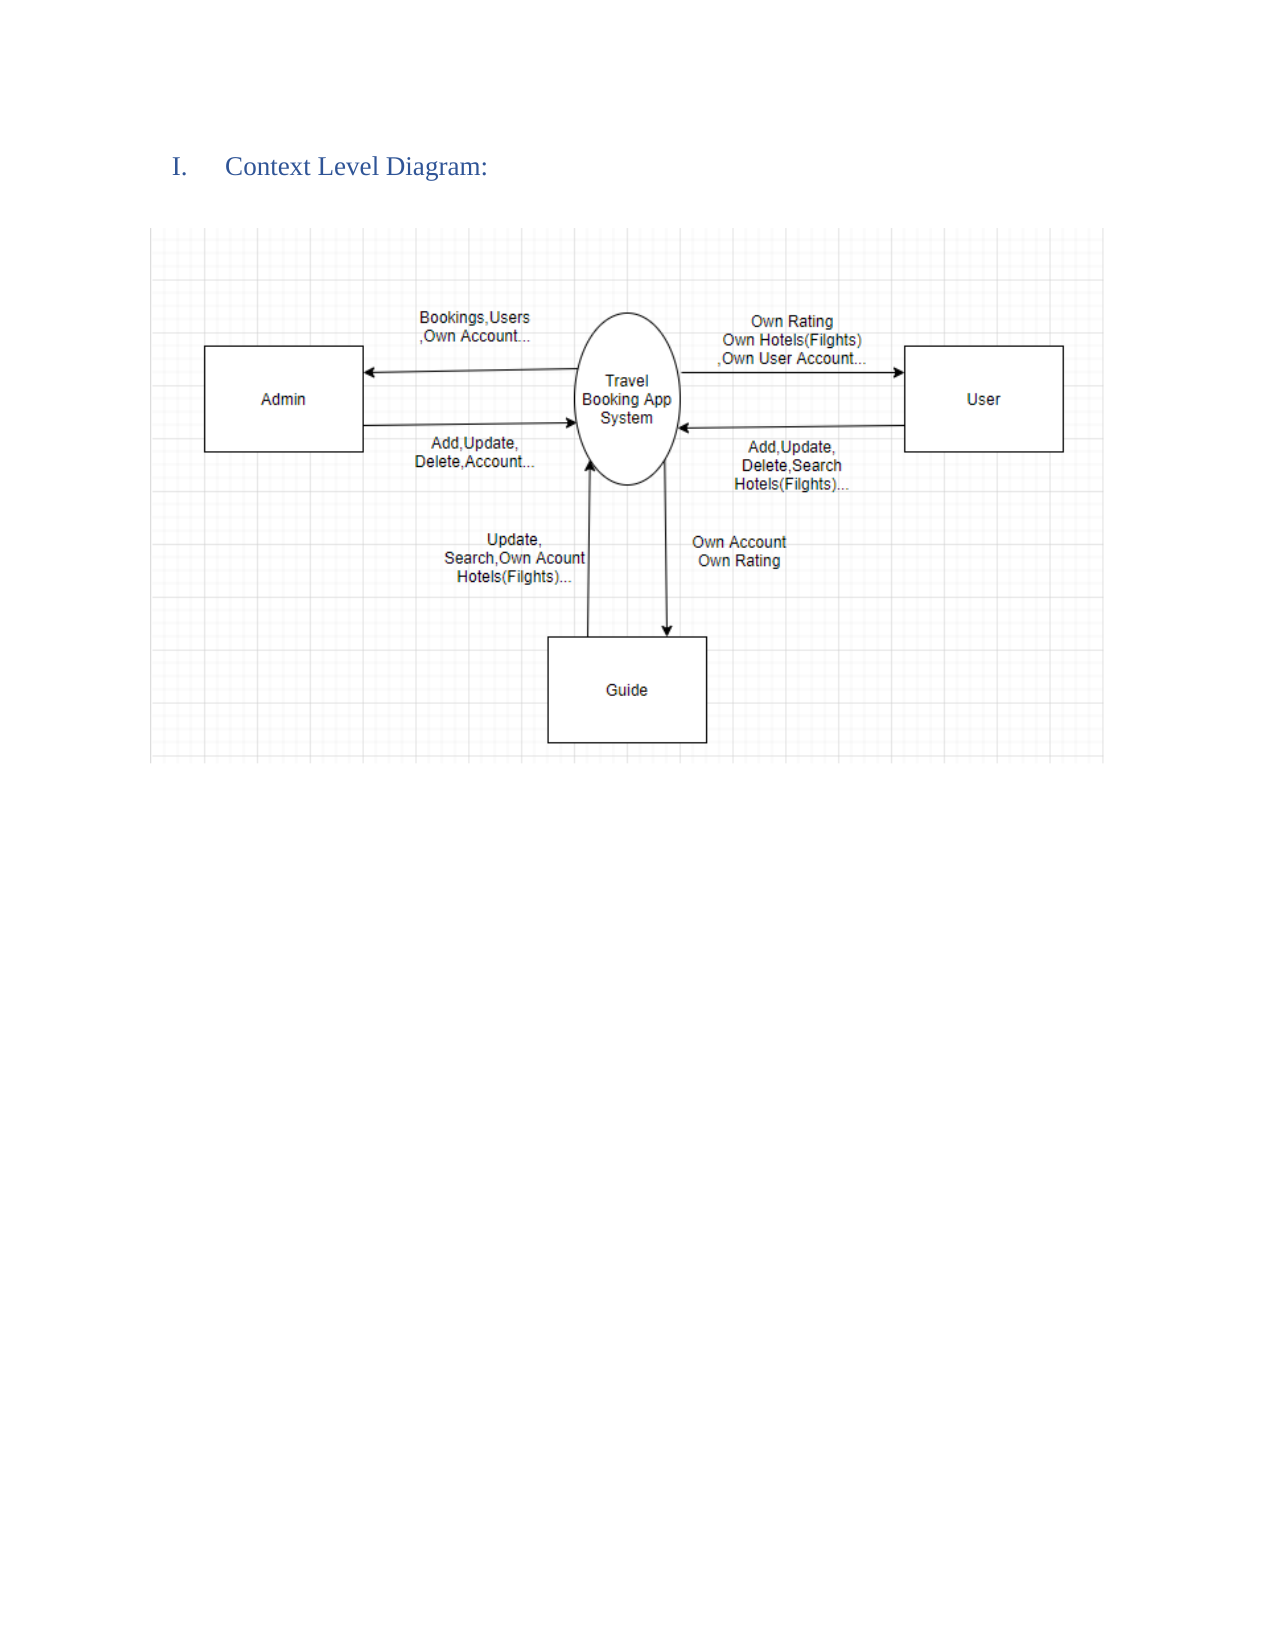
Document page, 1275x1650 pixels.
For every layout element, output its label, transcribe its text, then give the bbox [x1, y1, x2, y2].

subtitle Context Level Diagram: [187, 150, 1125, 181]
picture [150, 228, 1109, 774]
